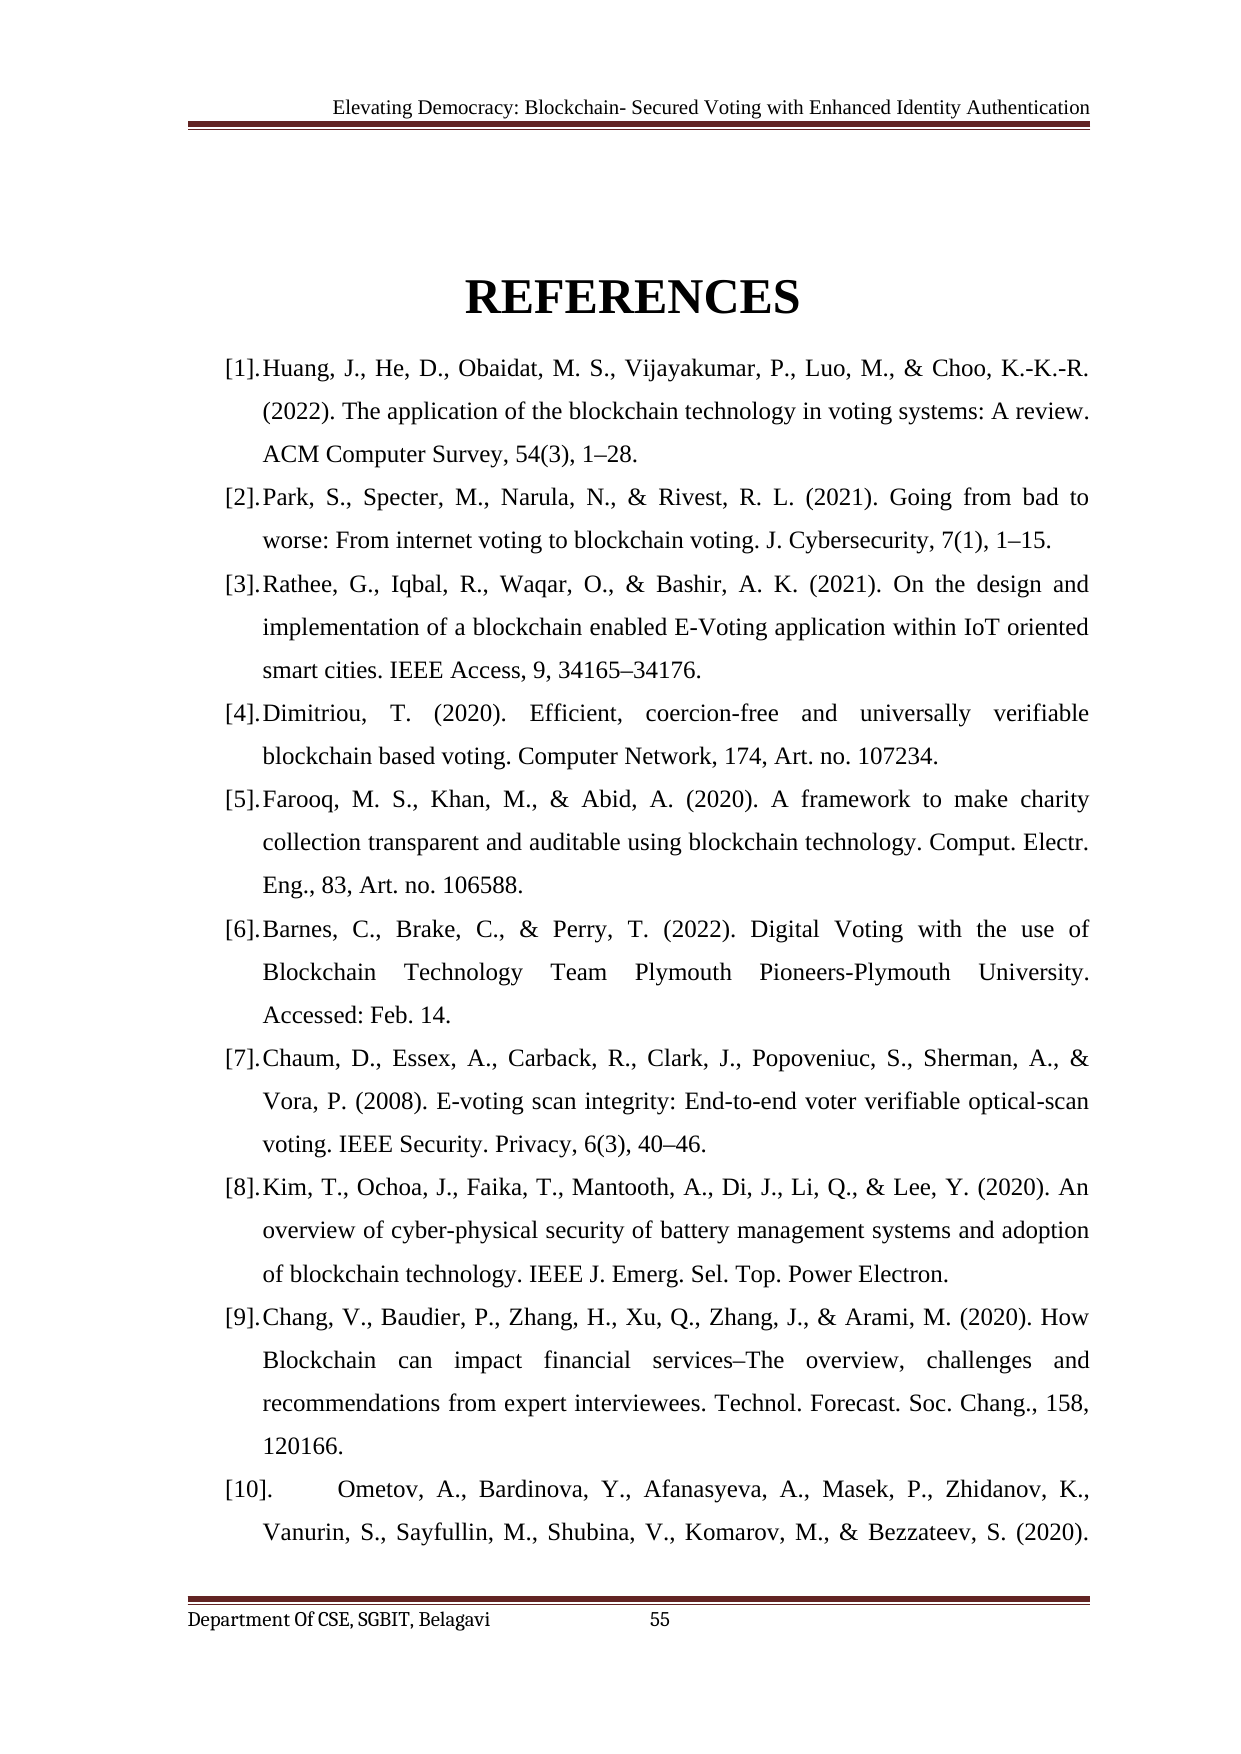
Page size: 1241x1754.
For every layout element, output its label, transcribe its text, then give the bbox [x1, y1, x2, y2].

list Huang, J., He, D., Obaidat, M. S., Vijayakumar, P., Luo, M., & Choo, K.-K.-R. (2022). The application of the blockchain technology in voting systems: A review. ACM Computer Survey, 54(3), 1–28. [225, 353, 1090, 468]
list Chaum, D., Essex, A., Carback, R., Clark, J., Popoveniuc, S., Sherman, A., & Vora, P. (2008). E-voting scan integrity: End-to-end voter verifiable optical-scan voting. IEEE Security. Privacy, 6(3), 40–46. [225, 1043, 1090, 1158]
list Park, S., Specter, M., Narula, N., & Rivest, R. L. (2021). Going from bad to worse: From internet voting to blockchain voting. J. Cybersecurity, 7(1), 1–15. [225, 482, 1090, 554]
list Dimitriou, T. (2020). Efficient, coercion-free and universally verifiable blockchain based voting. Computer Network, 174, Art. no. 107234. [225, 698, 1090, 770]
list Kim, T., Ochoa, J., Faika, T., Mantooth, A., Di, J., Li, Q., & Lee, Y. (2020). An overview of cyber-physical security of battery management systems and adoption of blockchain technology. IEEE J. Emerg. Sel. Top. Power Electron. [225, 1172, 1090, 1287]
list Farooq, M. S., Khan, M., & Abid, A. (2020). A framework to make charity collection transparent and auditable using blockchain technology. Comput. Electr. Eng., 83, Art. no. 106588. [225, 784, 1090, 899]
list Chang, V., Baudier, P., Zhang, H., Xu, Q., Zhang, J., & Arami, M. (2020). How Blockchain can impact financial services–The overview, challenges and recommendations from expert interviewees. Technol. Forecast. Soc. Chang., 158, 120166. [225, 1302, 1090, 1460]
subtitle REFERENCES [187, 266, 1078, 324]
list Rathee, G., Iqbal, R., Waqar, O., & Bashir, A. K. (2021). On the design and implementation of a blockchain enabled E-Voting application within IoT oriented smart cities. IEEE Access, 9, 34165–34176. [225, 569, 1090, 684]
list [225, 1474, 1090, 1546]
list Barnes, C., Brake, C., & Perry, T. (2022). Digital Voting with the use of Blockchain Technology Team Plymouth Pioneers-Plymouth University. Accessed: Feb. 14. [225, 914, 1090, 1029]
